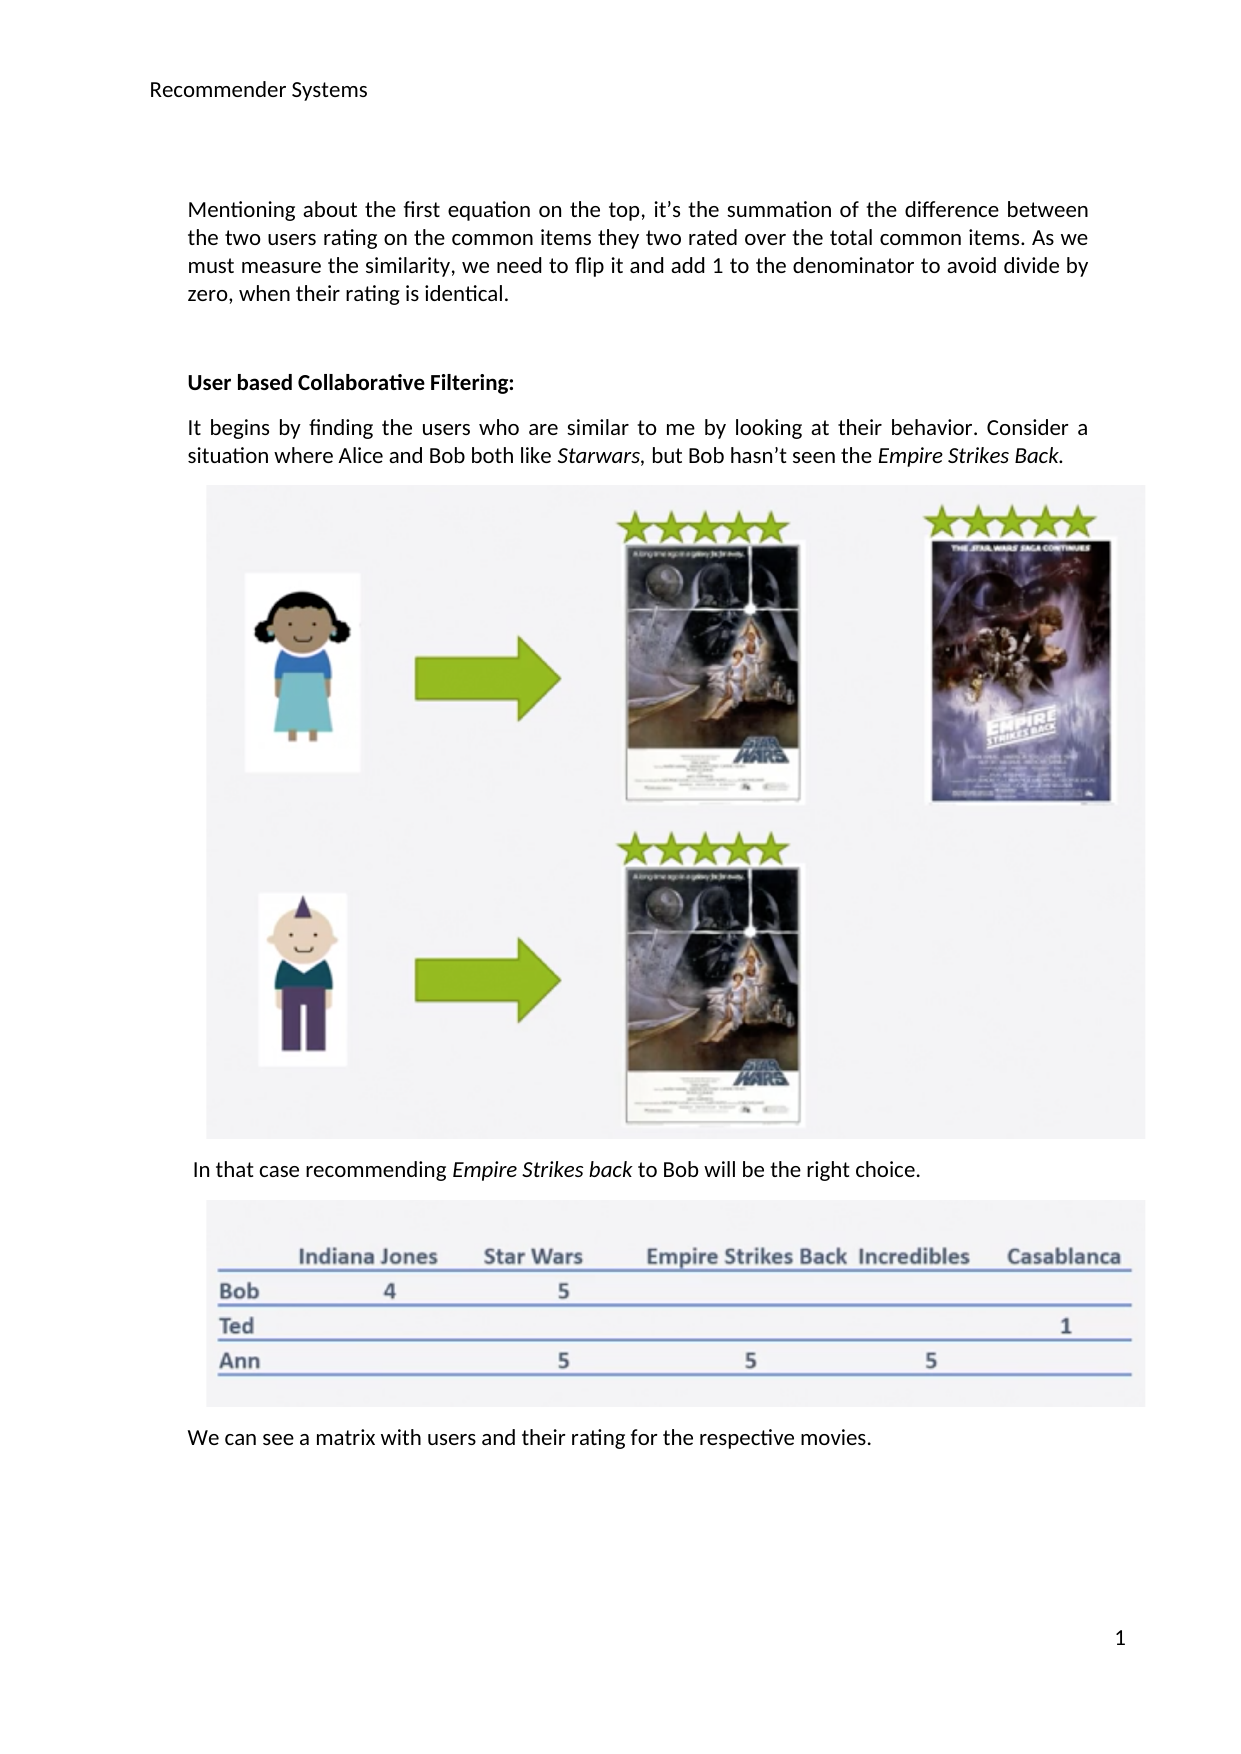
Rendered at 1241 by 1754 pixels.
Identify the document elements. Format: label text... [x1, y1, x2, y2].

text In that case recommending Empire Strikes back to Bob will be the right choice. [187, 1155, 1090, 1183]
text It begins by finding the users who are similar to me by looking at their behavior. Consider a situation where Alice and Bob both like Starwars, but Bob hasn’t seen the Empire Strikes Back. [187, 413, 1090, 469]
text User based Collaborative Filtering: [187, 368, 1090, 396]
text We can see a matrix with users and their rating for the respective movies. [187, 1423, 1090, 1451]
text Mentioning about the first equation on the top, it’s the summation of the difference between the two users rating on the common items they two rated over the total common items. As we must measure the similarity, we need to flip it and add 1 to the denominator to avoid divide by zero, when their rating is identical. [187, 195, 1090, 307]
